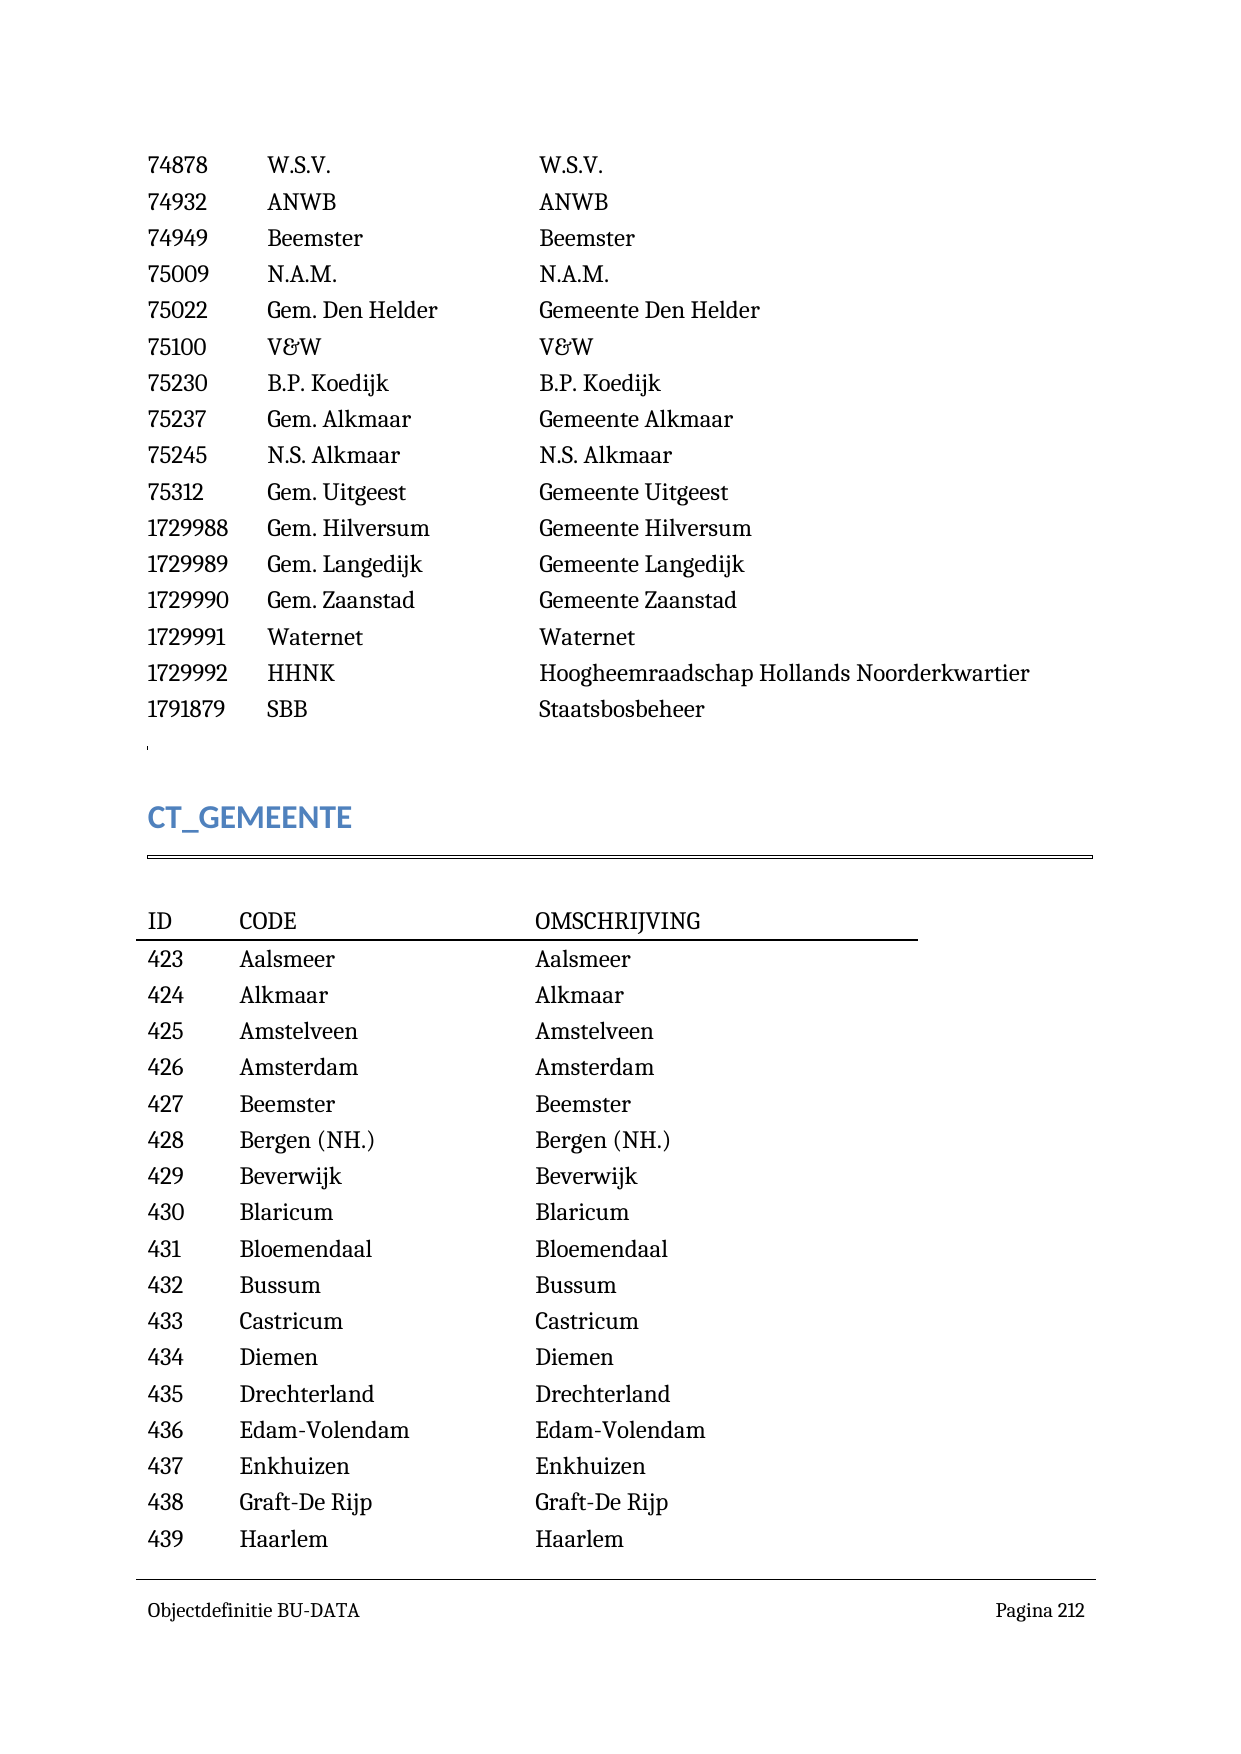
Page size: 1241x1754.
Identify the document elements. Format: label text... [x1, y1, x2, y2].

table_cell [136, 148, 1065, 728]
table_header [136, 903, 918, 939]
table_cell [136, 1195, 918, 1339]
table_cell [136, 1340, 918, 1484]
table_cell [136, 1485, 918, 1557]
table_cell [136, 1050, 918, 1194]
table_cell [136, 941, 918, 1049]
subtitle CT_GEMEENTE [148, 796, 1093, 837]
